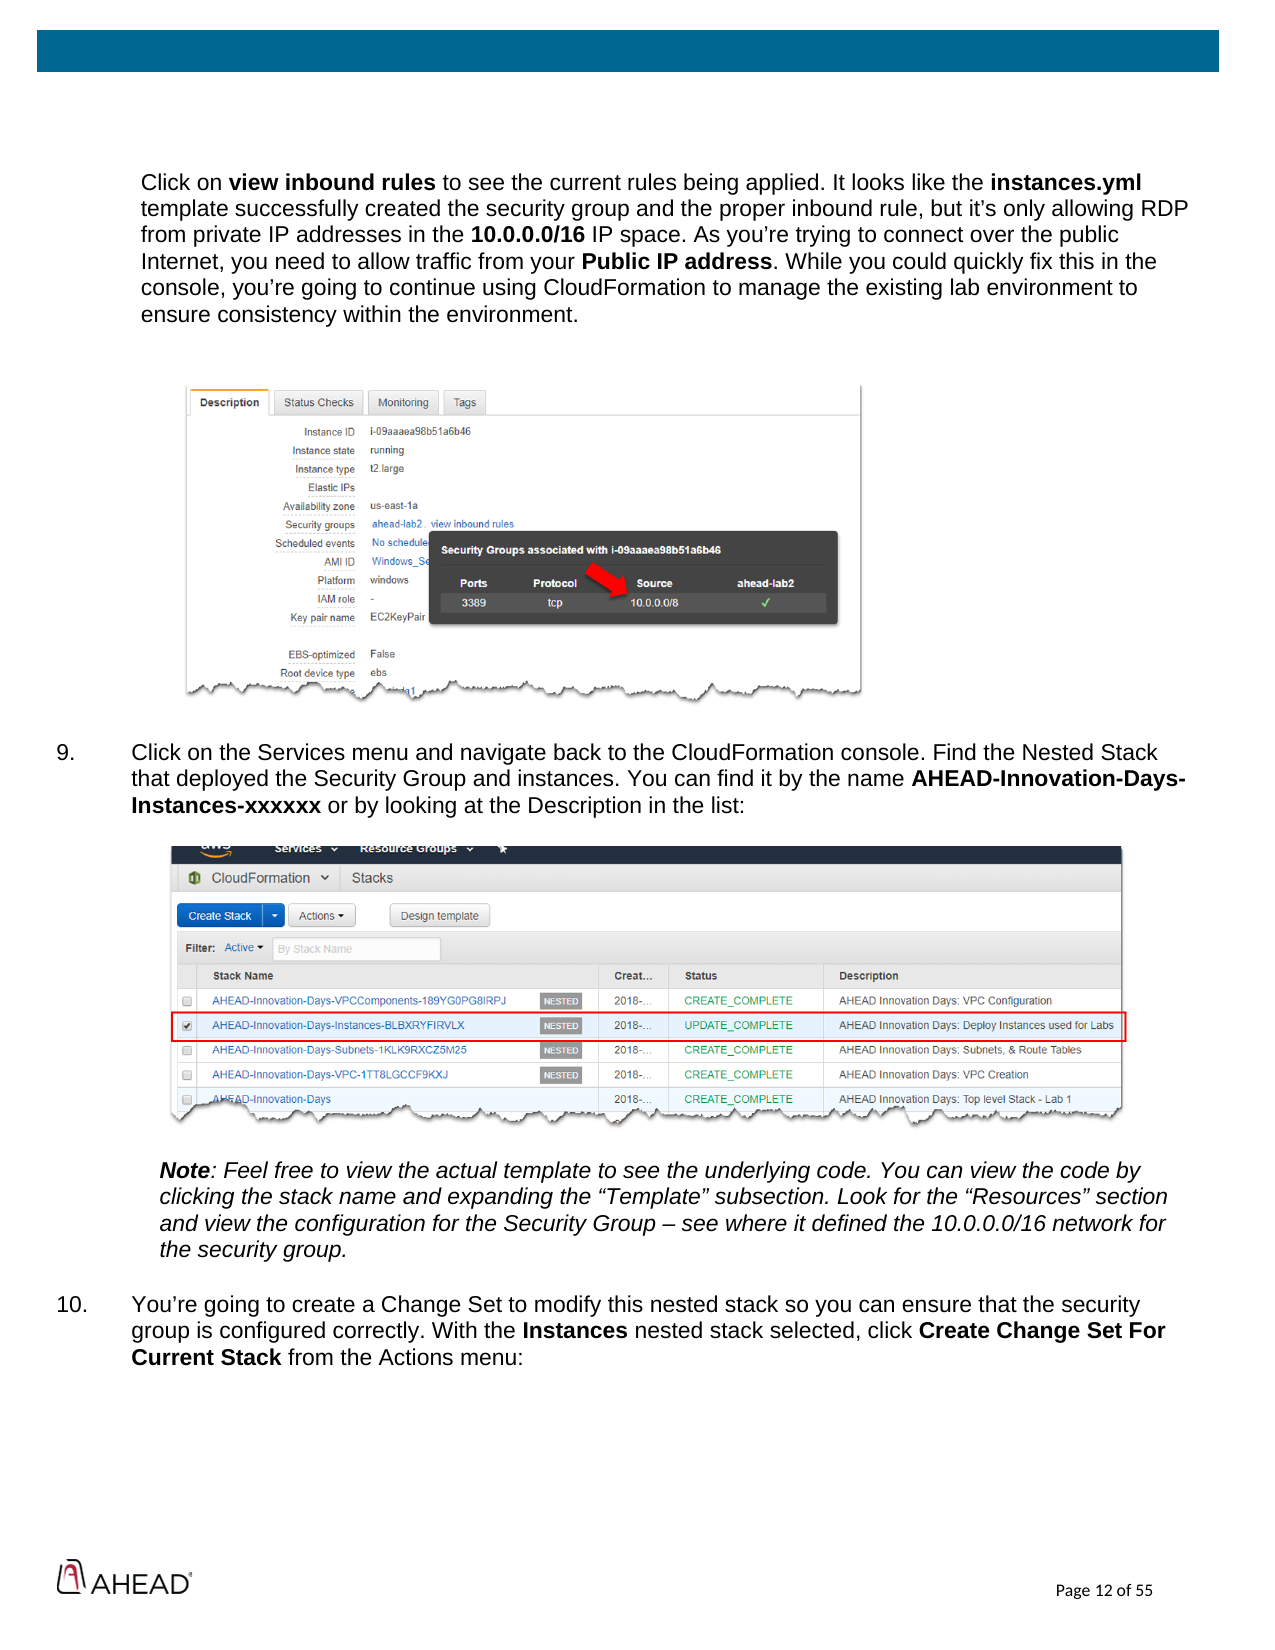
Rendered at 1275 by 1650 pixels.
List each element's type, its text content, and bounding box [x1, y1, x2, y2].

picture [168, 844, 1128, 1131]
picture [56, 1558, 193, 1597]
list You’re going to create a Change Set to modify this nested stack so you can ensure that the security group is configured correctly. With the Instances nested stack selected, click Create Change Set For Current Stack from the Actions menu: [56, 1291, 1200, 1370]
text Note: Feel free to view the actual template to see the underlying code. You can view the code by clicking the stack name and expanding the “Template” subsection. Look for the “Resources” section and view the configuration for the Security Group – see where it defined the 10.0.0.0/16 network for the security group. [159, 1157, 1200, 1262]
picture [181, 379, 865, 711]
list Click on the Services menu and navigate back to the CloudFormation console. Find the Nested Stack that deployed the Security Group and instances. You can find it by the name AHEAD-Innovation-Days-Instances-xxxxxx or by looking at the Description in the list: [56, 739, 1200, 818]
text Click on view inbound rules to see the current rules being applied. It looks like the instances.yml template successfully created the security group and the proper inbound rule, but it’s only allowing RDP from private IP addresses in the 10.0.0.0/16 IP space. As you’re trying to connect over the public Internet, you need to allow traffic from your Public IP address. While you could quickly fix this in the console, you’re going to continue using CloudFormation to manage the existing lab environment to ensure consistency within the environment. [141, 169, 1200, 327]
